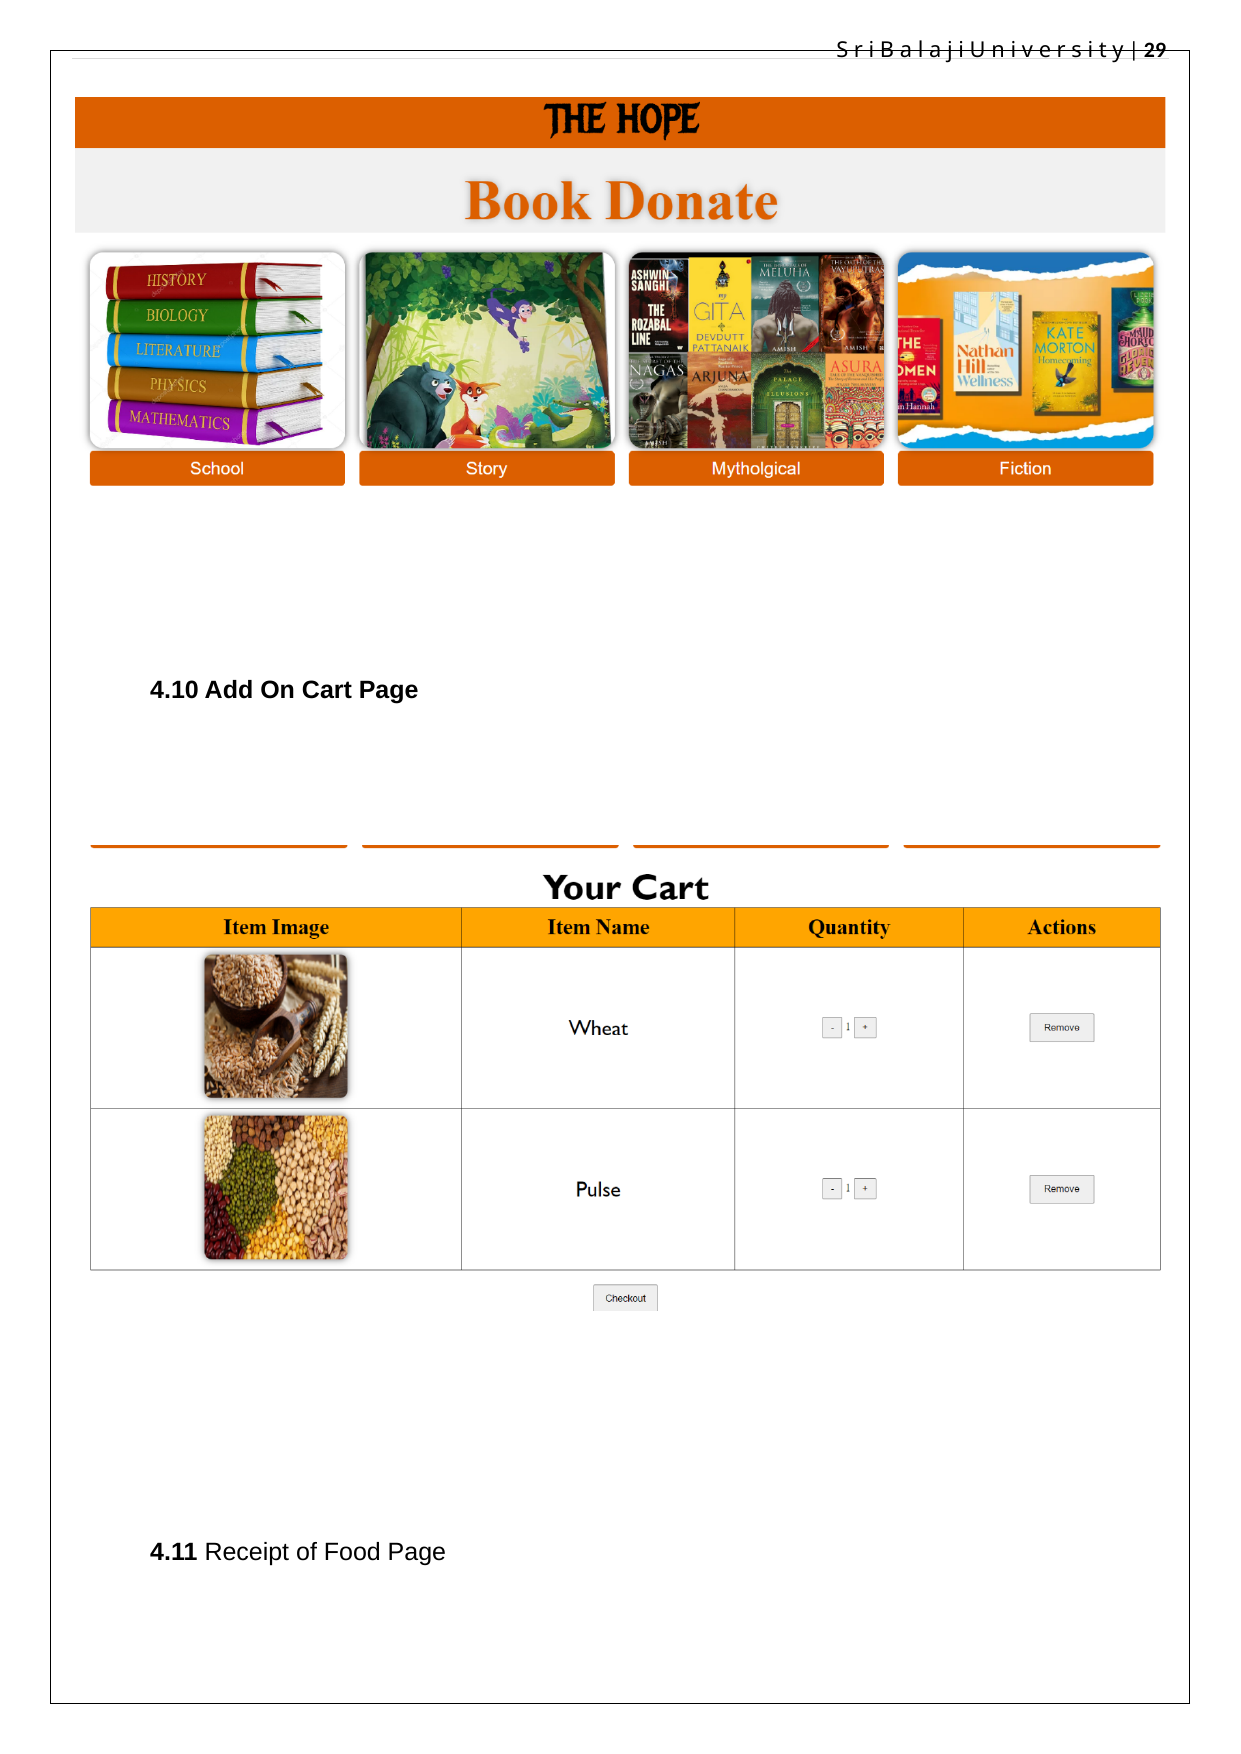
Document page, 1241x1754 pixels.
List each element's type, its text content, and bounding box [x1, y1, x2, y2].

text 4.10 Add On Cart Page [75, 675, 1166, 704]
text 4.11 Receipt of Food Page [75, 1537, 1166, 1566]
picture [76, 845, 1167, 1311]
picture [75, 97, 1166, 576]
